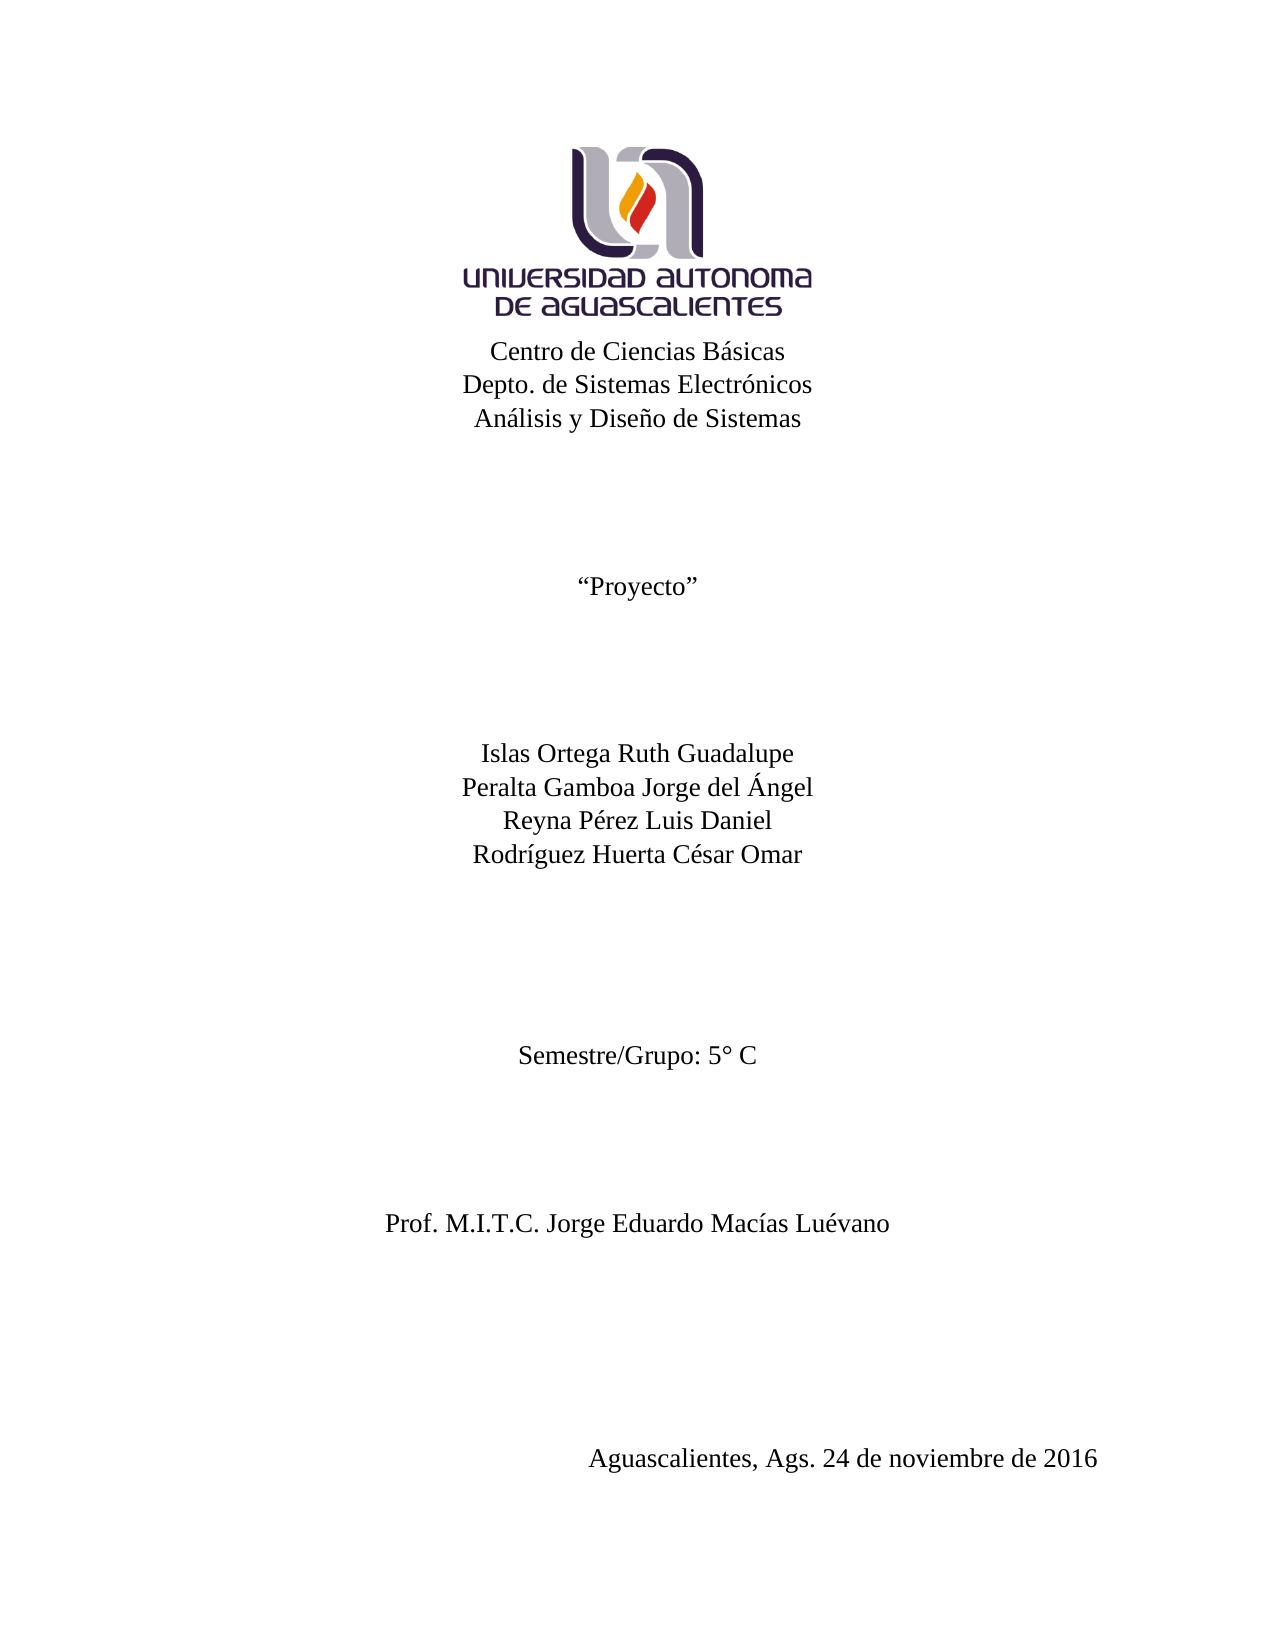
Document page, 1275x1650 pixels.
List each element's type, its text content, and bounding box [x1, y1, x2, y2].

text Aguascalientes, Ags. 24 de noviembre de 2016 [177, 1442, 1098, 1473]
text Islas Ortega Ruth Guadalupe Peralta Gamboa Jorge del Ángel [177, 737, 1098, 802]
picture [463, 147, 812, 316]
text Prof. M.I.T.C. Jorge Eduardo Macías Luévano [177, 1207, 1098, 1238]
text Reyna Pérez Luis Daniel [177, 804, 1098, 836]
text Análisis y Diseño de Sistemas [177, 402, 1098, 433]
text “Proyecto” [177, 570, 1098, 601]
text Rodríguez Huerta César Omar [177, 838, 1098, 869]
text Centro de Ciencias Básicas Depto. de Sistemas Electrónicos [177, 335, 1098, 399]
text Semestre/Grupo: 5° C [177, 1039, 1098, 1070]
